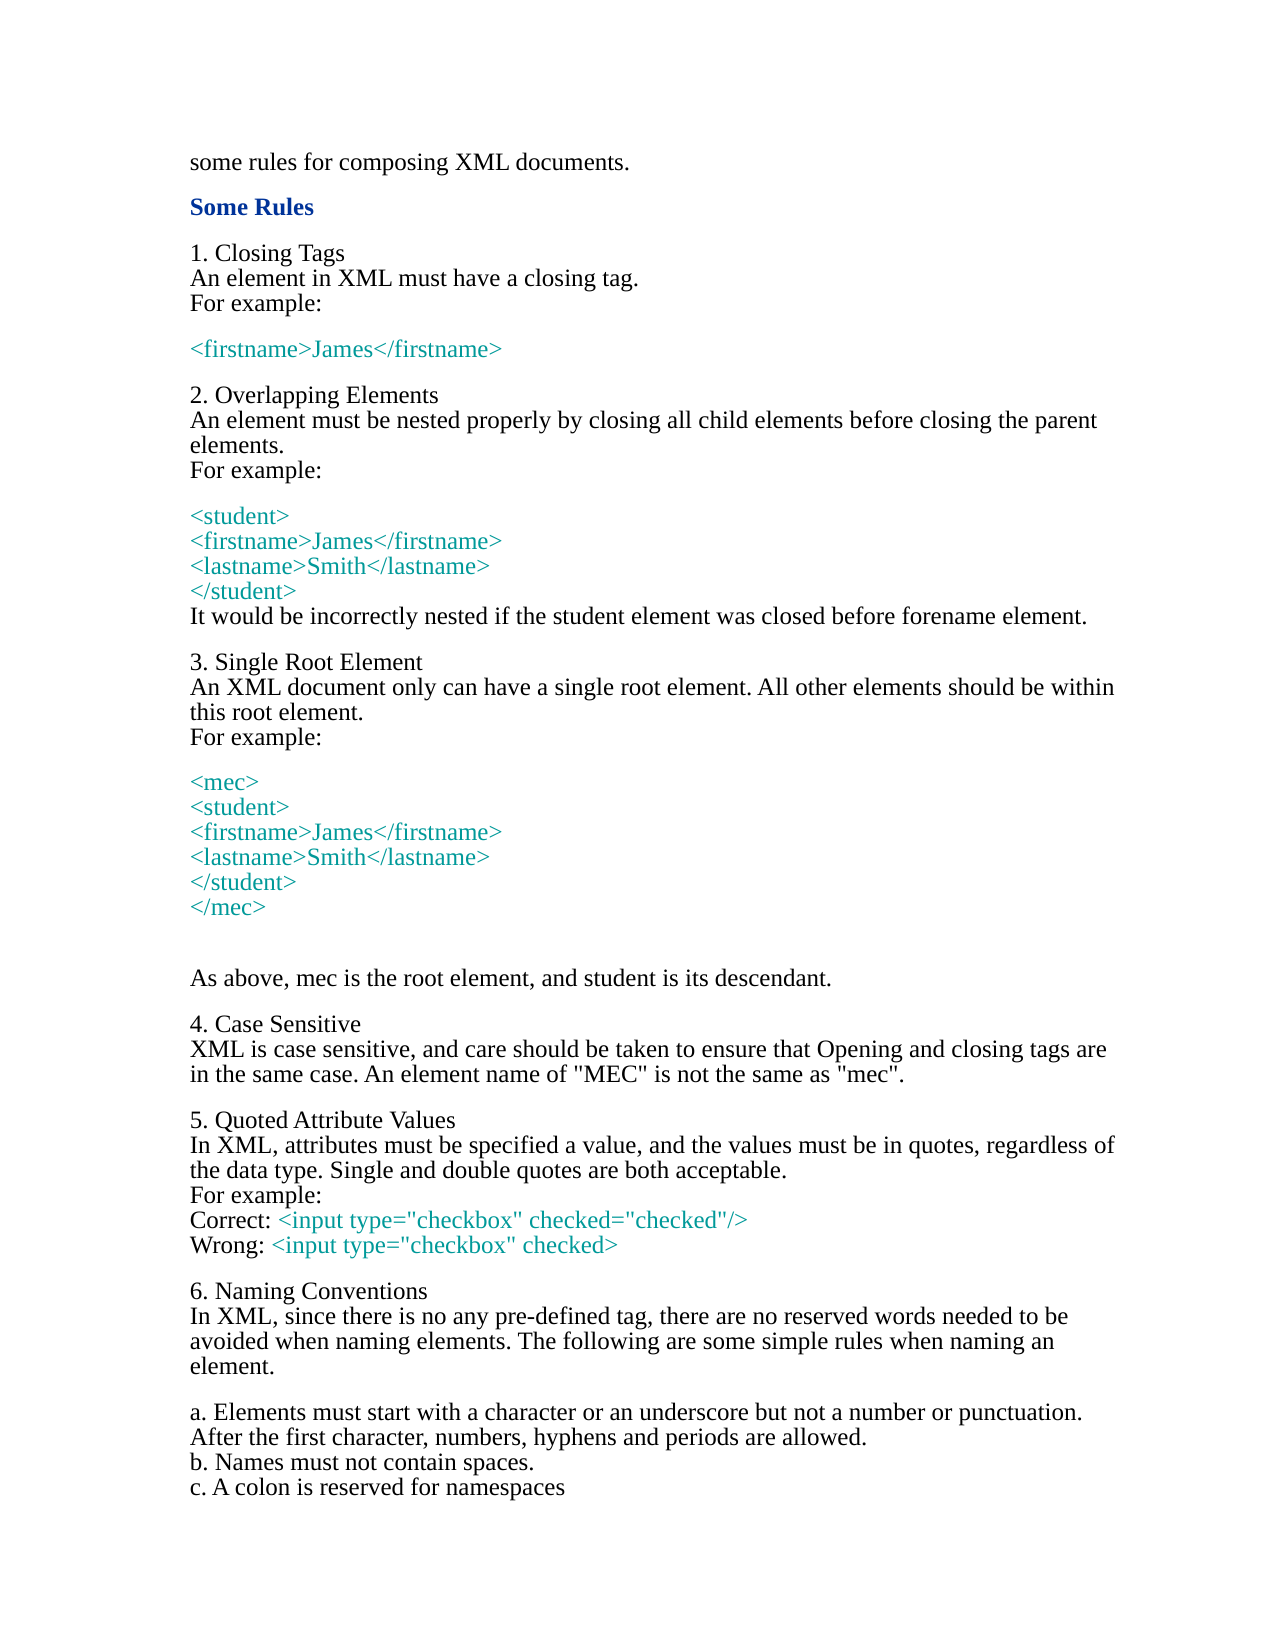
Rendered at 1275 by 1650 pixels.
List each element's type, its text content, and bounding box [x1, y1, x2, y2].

text 5. Quoted Attribute Values In XML, attributes must be specified a value, and the values must be in quotes, regardless of the data type. Single and double quotes are both acceptable. For example: Correct: <input type="checkbox" checked="checked"/> Wrong: <input type="checkbox" checked> [189, 1108, 1125, 1258]
text a. Elements must start with a character or an underscore but not a number or punctuation. After the first character, numbers, hyphens and periods are allowed. b. Names must not contain spaces. c. A colon is reserved for namespaces [189, 1400, 1125, 1500]
text 6. Naming Conventions In XML, since there is no any pre-defined tag, there are no reserved words needed to be avoided when naming elements. The following are some simple rules when naming an element. [189, 1279, 1125, 1379]
text <firstname>James</firstname> [189, 337, 1125, 362]
text As above, mec is the root element, and student is its descendant. [189, 942, 1125, 992]
text <mec> <student> <firstname>James</firstname> <lastname>Smith</lastname> </student> </mec> [189, 771, 1125, 921]
text 1. Closing Tags An element in XML must have a closing tag. For example: [189, 242, 1125, 317]
text 3. Single Root Element An XML document only can have a single root element. All other elements should be within this root element. For example: [189, 650, 1125, 750]
text 2. Overlapping Elements An element must be nested properly by closing all child elements before closing the parent elements. For example: [189, 383, 1125, 483]
text 4. Case Sensitive XML is case sensitive, and care should be taken to ensure that Opening and closing tags are in the same case. An element name of "MEC" is not the same as "mec". [189, 1012, 1125, 1087]
text <student> <firstname>James</firstname> <lastname>Smith</lastname> </student> It would be incorrectly nested if the student element was closed before forename element. [189, 504, 1125, 629]
text Some Rules [189, 196, 1125, 221]
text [189, 150, 1125, 175]
